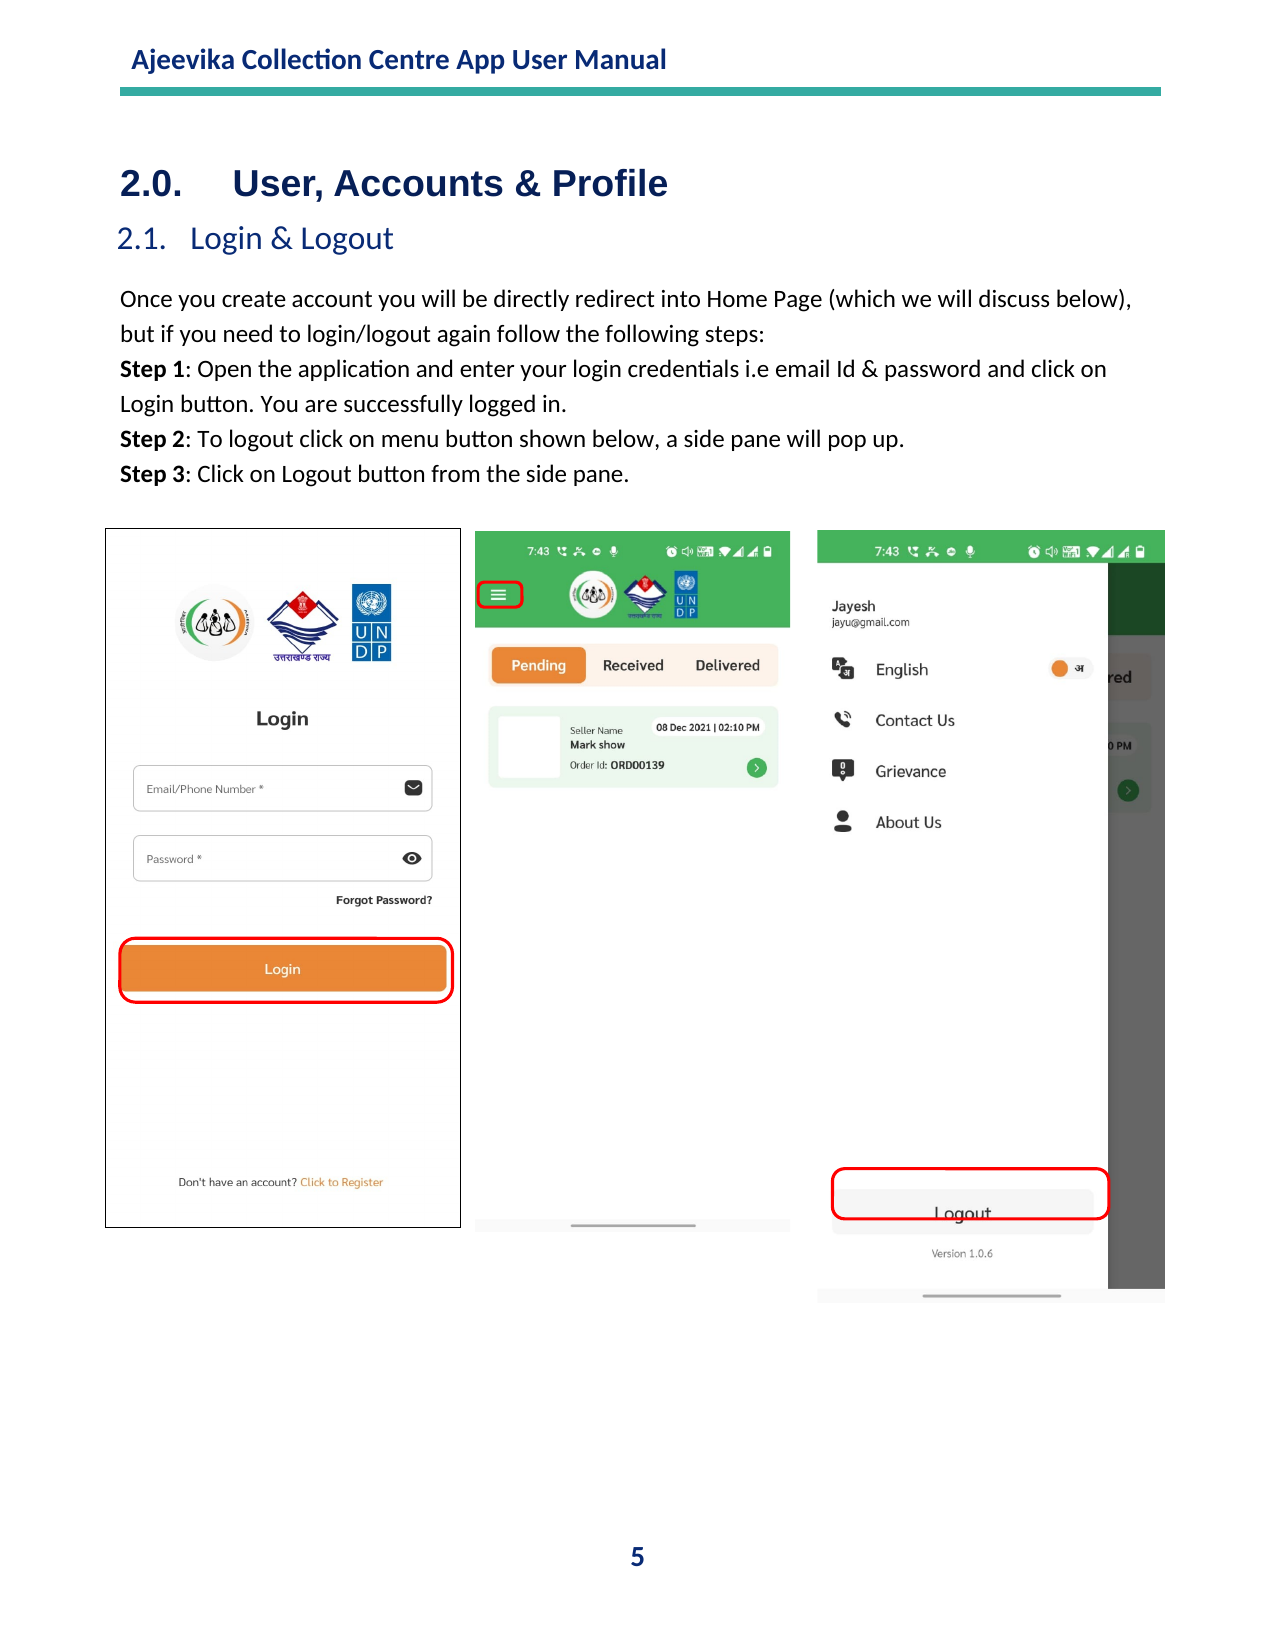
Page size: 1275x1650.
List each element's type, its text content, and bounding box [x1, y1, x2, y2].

text Step 1: Open the application and enter your login credentials i.e email Id & password and click on Login button. You are successfully logged in. [120, 353, 1155, 419]
text Once you create account you will be directly redirect into Home Page (which we will discuss below), but if you need to login/logout again follow the following steps: [120, 283, 1155, 349]
picture [817, 530, 1165, 1303]
picture [475, 531, 790, 1232]
text Step 3: Click on Logout button from the side pane. [120, 458, 1155, 489]
subtitle Login & Logout [116, 217, 1155, 258]
subtitle User, Accounts & Profile [120, 162, 1155, 205]
picture [106, 529, 460, 1227]
text Step 2: To logout click on menu button shown below, a side pane will pop up. [120, 423, 1155, 454]
